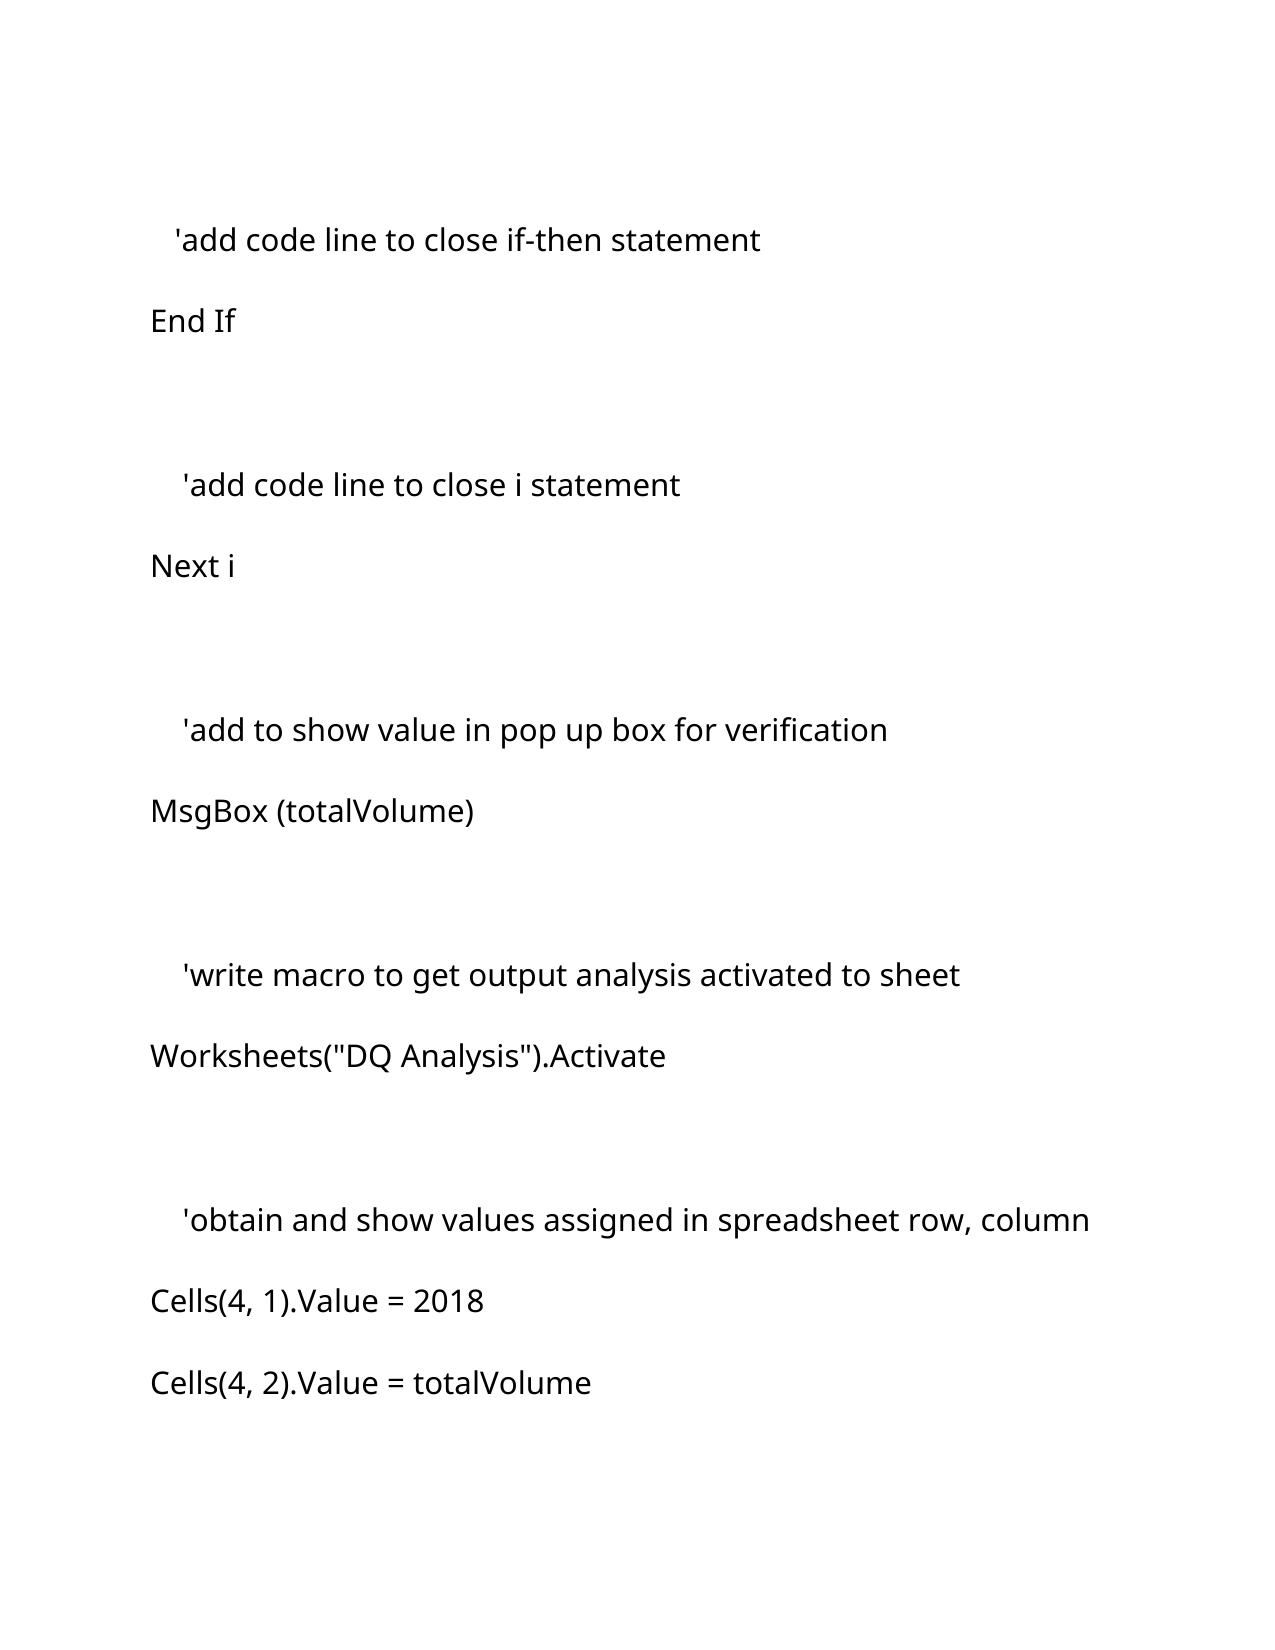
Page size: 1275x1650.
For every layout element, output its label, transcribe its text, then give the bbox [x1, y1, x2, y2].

text End If [150, 299, 1125, 342]
text MsgBox (totalVolume) [150, 789, 1125, 832]
text Next i [150, 544, 1125, 587]
text Cells(4, 2).Value = totalVolume [150, 1361, 1125, 1404]
text 'write macro to get output analysis activated to sheet [150, 953, 1125, 995]
text 'obtain and show values assigned in spreadsheet row, column [150, 1198, 1125, 1240]
text Cells(4, 1).Value = 2018 [150, 1279, 1125, 1322]
text 'add to show value in pop up box for verification [150, 708, 1125, 750]
text 'add code line to close if-then statement [150, 218, 1125, 260]
text Worksheets("DQ Analysis").Activate [150, 1034, 1125, 1077]
text 'add code line to close i statement [150, 463, 1125, 505]
